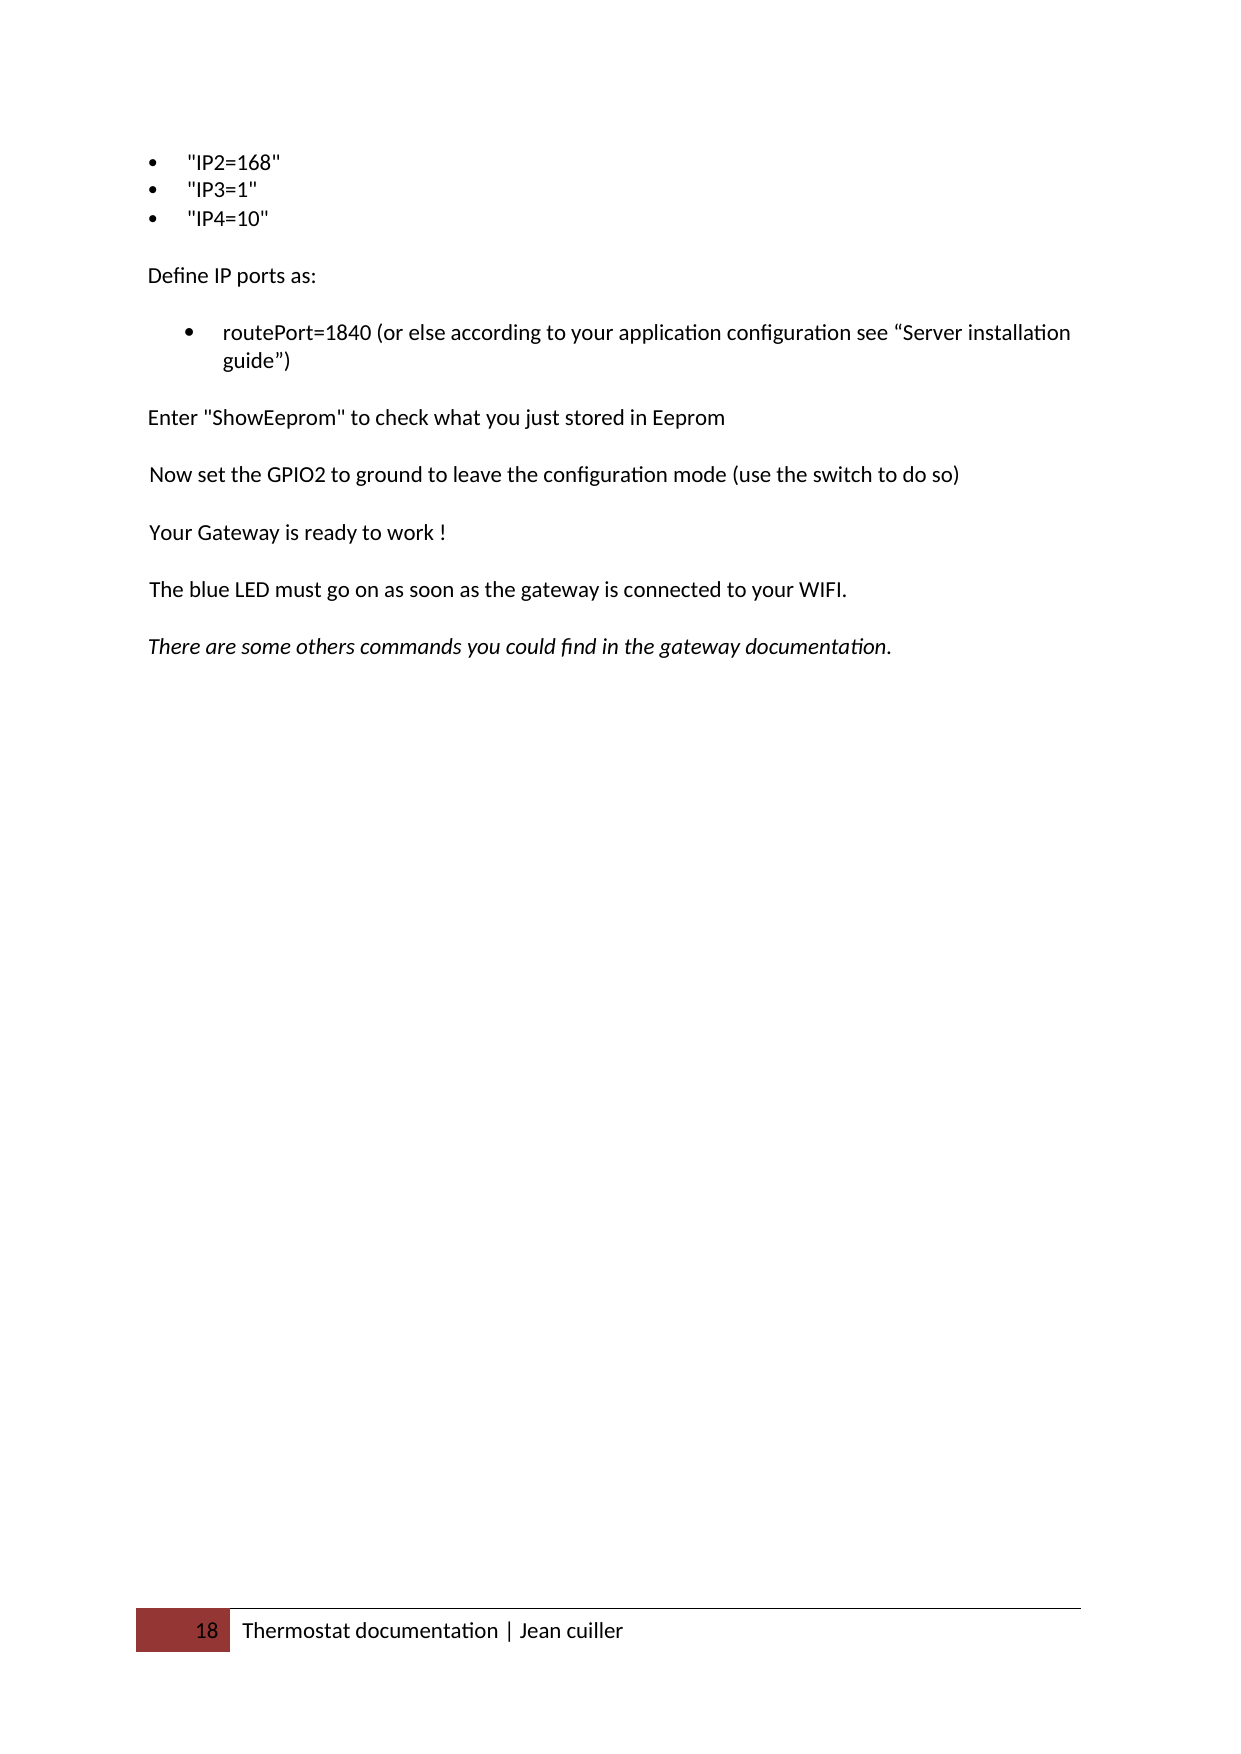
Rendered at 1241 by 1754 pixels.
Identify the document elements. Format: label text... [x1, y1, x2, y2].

text The blue LED must go on as soon as the gateway is connected to your WIFI. [149, 575, 1093, 603]
text Enter "ShowEeprom" to check what you just stored in Eeprom [148, 403, 1093, 431]
list "IP3=1" [149, 176, 1093, 204]
text There are some others commands you could find in the gateway documentation. [148, 632, 1093, 660]
text Now set the GPIO2 to ground to leave the configuration mode (use the switch to do so) [149, 460, 1093, 488]
list "IP2=168" [149, 148, 1093, 176]
text Your Gateway is ready to work ! [149, 518, 1093, 546]
list routePort=1840 (or else according to your application configuration see “Server installation guide”) [185, 318, 1093, 374]
text Define IP ports as: [148, 261, 1093, 289]
list "IP4=10" [149, 204, 1093, 232]
